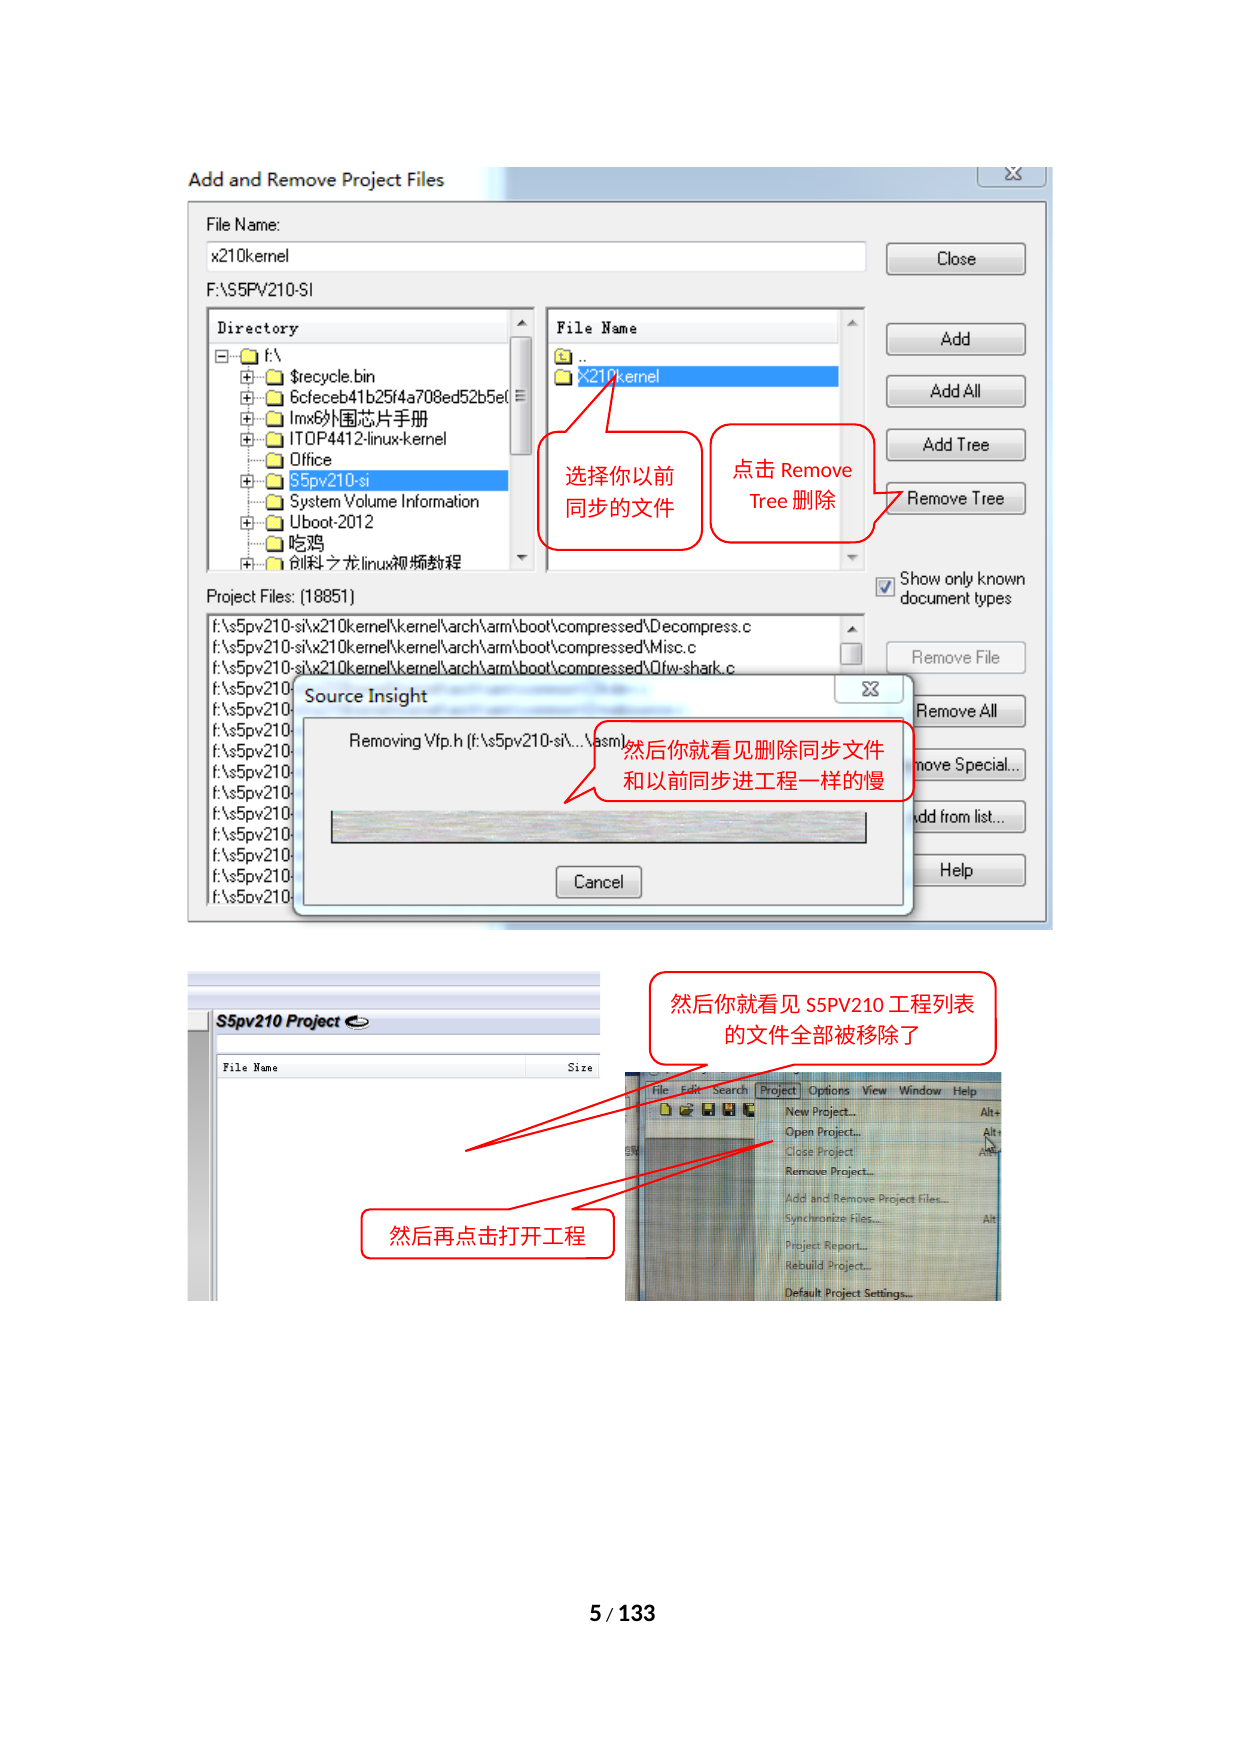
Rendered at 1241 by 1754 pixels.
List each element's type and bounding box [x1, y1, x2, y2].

picture [511, 1105, 601, 1137]
picture [625, 1072, 681, 1092]
picture [625, 1072, 758, 1107]
picture [187, 971, 601, 1301]
picture [625, 1157, 719, 1189]
picture [583, 1201, 601, 1208]
picture [625, 1072, 1002, 1301]
picture [187, 167, 1053, 930]
picture [363, 1187, 601, 1257]
